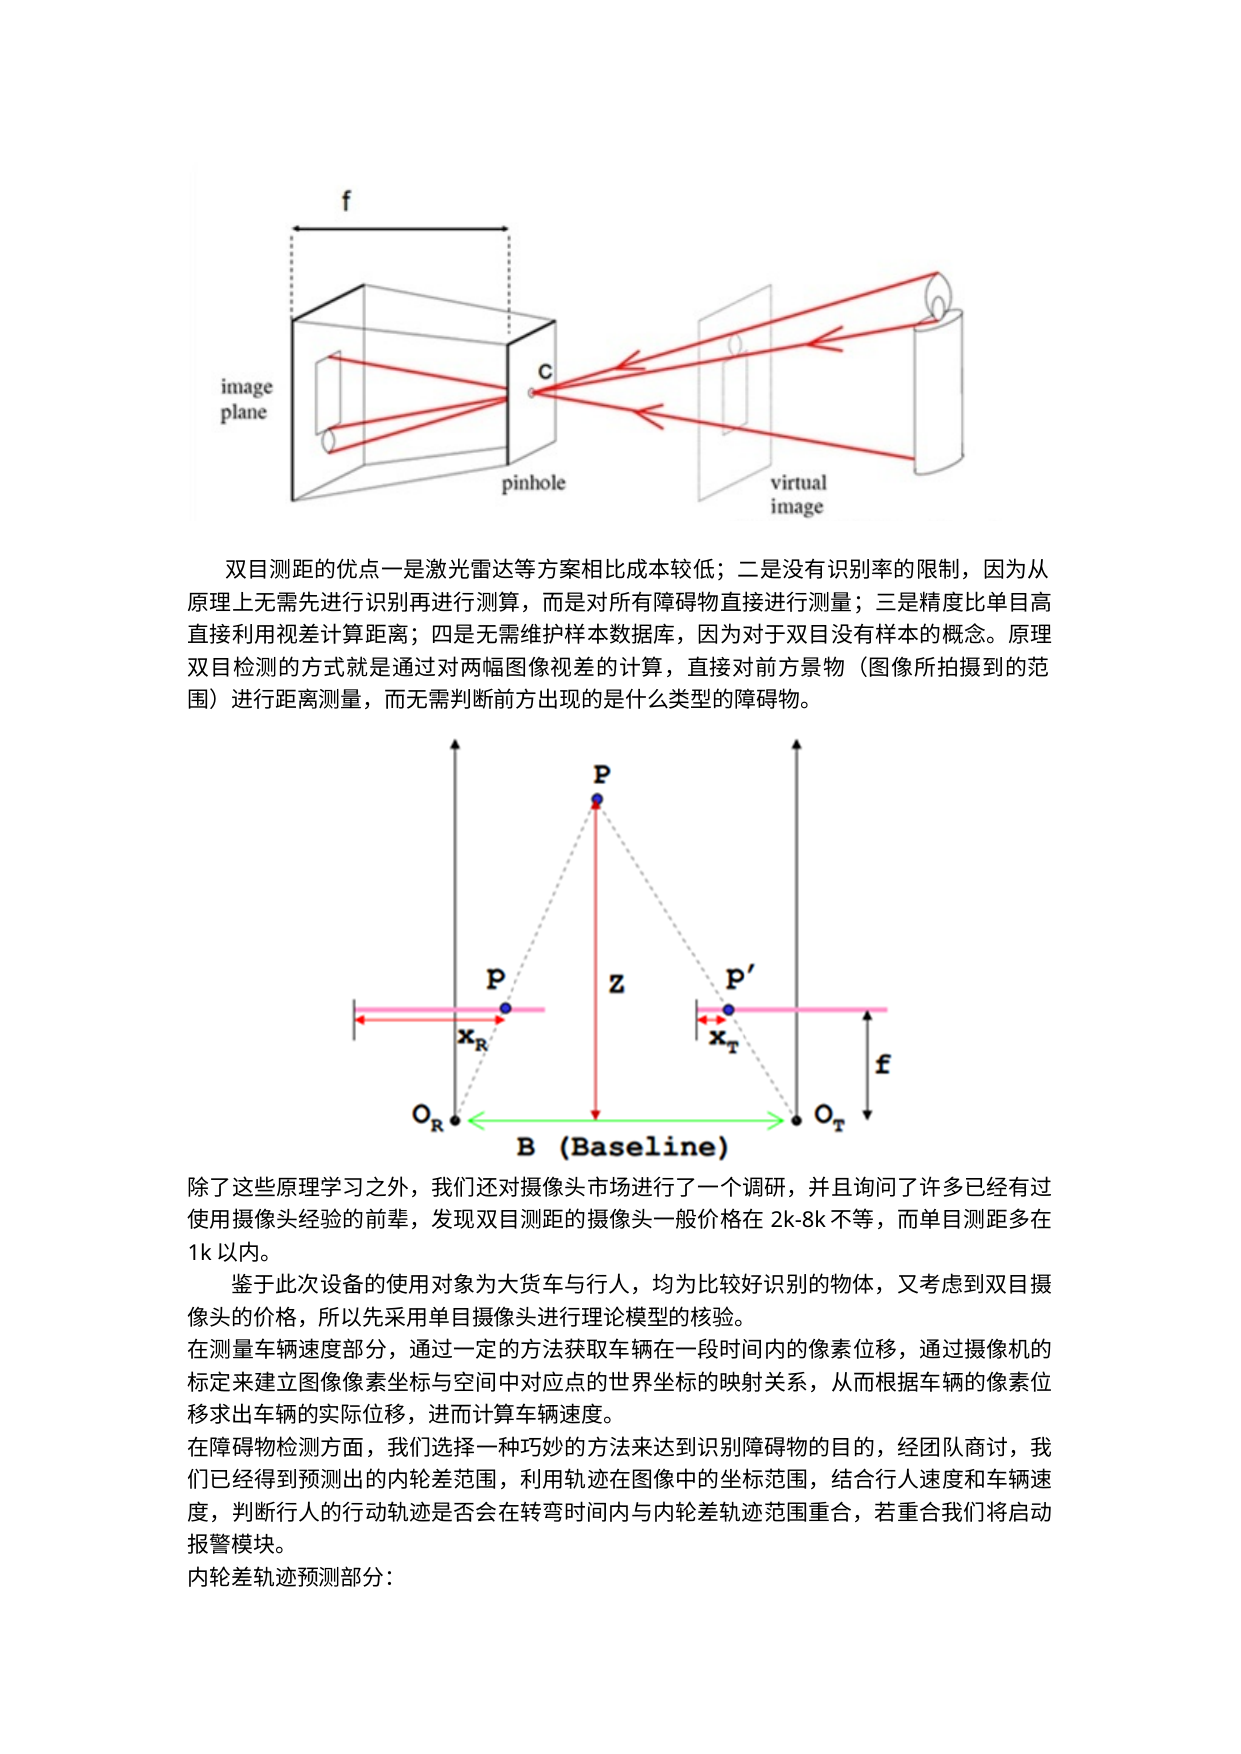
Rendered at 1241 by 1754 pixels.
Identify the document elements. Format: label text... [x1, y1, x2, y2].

text 双目测距的优点一是激光雷达等方案相比成本较低；二是没有识别率的限制，因为从原理上无需先进行识别再进行测算，而是对所有障碍物直接进行测量；三是精度比单目高，直接利用视差计算距离；四是无需维护样本数据库，因为对于双目没有样本的概念。原理双目检测的方式就是通过对两幅图像视差的计算，直接对前方景物（图像所拍摄到的范围）进行距离测量，而无需判断前方出现的是什么类型的障碍物。 [187, 552, 1053, 714]
text 内轮差轨迹预测部分： [187, 1559, 1053, 1592]
text 鉴于此次设备的使用对象为大货车与行人，均为比较好识别的物体，又考虑到双目摄像头的价格，所以先采用单目摄像头进行理论模型的核验。 [187, 1267, 1053, 1332]
picture [344, 714, 896, 1166]
picture [187, 162, 1048, 521]
text 在测量车辆速度部分，通过一定的方法获取车辆在一段时间内的像素位移，通过摄像机的标定来建立图像像素坐标与空间中对应点的世界坐标的映射关系，从而根据车辆的像素位移求出车辆的实际位移，进而计算车辆速度。 [187, 1332, 1053, 1429]
text 除了这些原理学习之外，我们还对摄像头市场进行了一个调研，并且询问了许多已经有过使用摄像头经验的前辈，发现双目测距的摄像头一般价格在2k-8k不等，而单目测距多在1k以内。 [187, 1169, 1053, 1267]
text 在障碍物检测方面，我们选择一种巧妙的方法来达到识别障碍物的目的，经团队商讨，我们已经得到预测出的内轮差范围，利用轨迹在图像中的坐标范围，结合行人速度和车辆速度，判断行人的行动轨迹是否会在转弯时间内与内轮差轨迹范围重合，若重合我们将启动报警模块。 [187, 1429, 1053, 1559]
